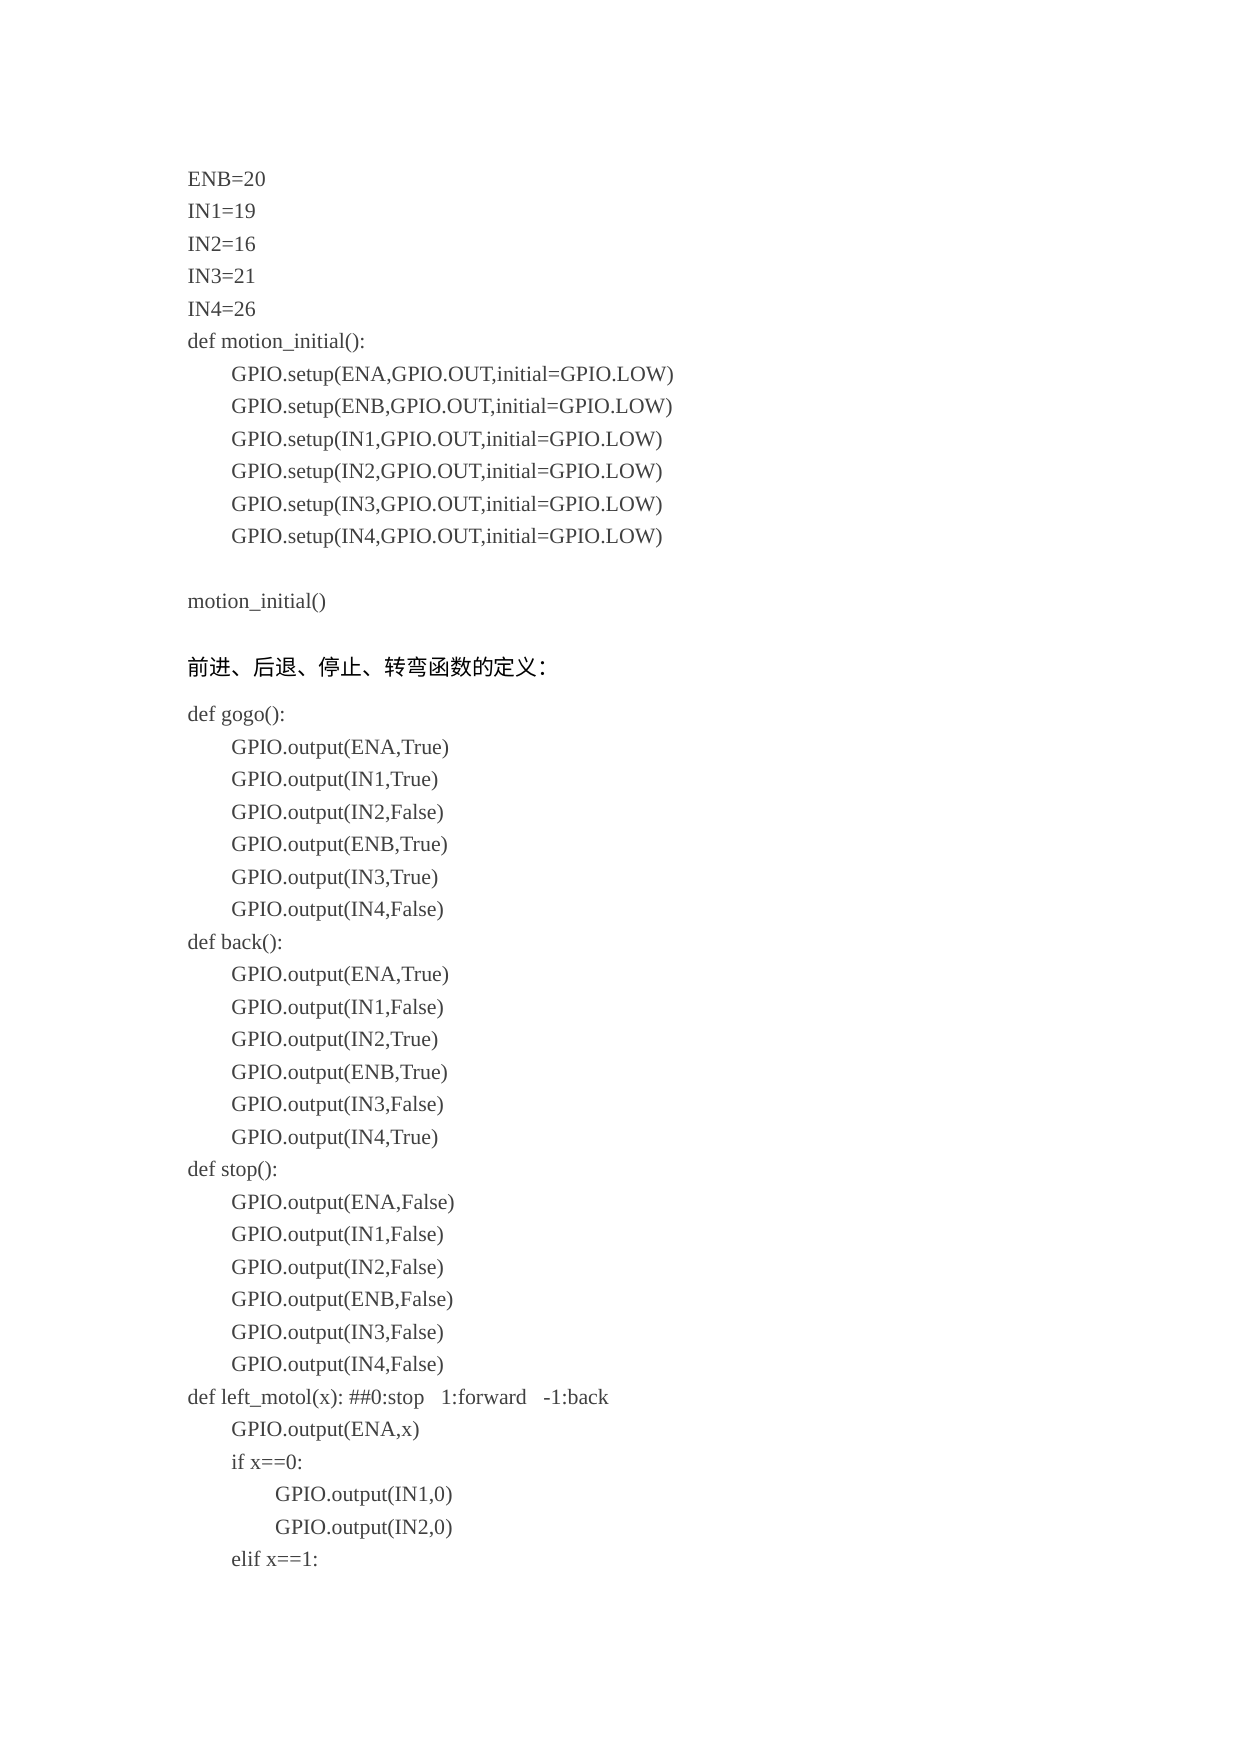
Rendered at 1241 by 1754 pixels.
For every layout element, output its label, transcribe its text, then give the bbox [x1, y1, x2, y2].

text GPIO.output(ENA,False) [187, 1185, 1053, 1218]
text GPIO.output(IN1,0) [187, 1478, 1053, 1510]
text GPIO.output(ENA,True) [187, 730, 1053, 763]
text GPIO.output(IN3,False) [187, 1088, 1053, 1120]
text if x==0: [187, 1445, 1053, 1478]
text 前进、后退、停止、转弯函数的定义： [187, 649, 1053, 682]
text GPIO.output(IN1,True) [187, 763, 1053, 795]
text GPIO.output(IN4,True) [187, 1120, 1053, 1153]
text GPIO.output(ENB,True) [187, 828, 1053, 860]
text GPIO.output(ENB,True) [187, 1055, 1053, 1088]
text GPIO.setup(ENA,GPIO.OUT,initial=GPIO.LOW) [187, 357, 1053, 389]
text GPIO.output(IN1,False) [187, 1218, 1053, 1250]
text def left_motol(x): ##0:stop 1:forward -1:back [187, 1380, 1053, 1413]
text def back(): [187, 925, 1053, 958]
text GPIO.output(IN4,False) [187, 1348, 1053, 1380]
text GPIO.setup(IN1,GPIO.OUT,initial=GPIO.LOW) [187, 422, 1053, 454]
text IN1=19 [187, 194, 1053, 227]
text GPIO.output(IN2,False) [187, 795, 1053, 828]
text ENB=20 [187, 162, 1053, 194]
text GPIO.output(IN1,False) [187, 990, 1053, 1023]
text GPIO.output(IN2,True) [187, 1023, 1053, 1055]
text GPIO.setup(IN4,GPIO.OUT,initial=GPIO.LOW) [187, 519, 1053, 552]
text GPIO.setup(IN2,GPIO.OUT,initial=GPIO.LOW) [187, 454, 1053, 487]
text GPIO.output(IN3,False) [187, 1315, 1053, 1348]
text GPIO.output(IN2,False) [187, 1250, 1053, 1283]
text GPIO.output(IN3,True) [187, 860, 1053, 893]
text GPIO.setup(ENB,GPIO.OUT,initial=GPIO.LOW) [187, 389, 1053, 422]
text GPIO.output(ENA,True) [187, 958, 1053, 990]
text IN4=26 [187, 292, 1053, 324]
text elif x==1: [187, 1543, 1053, 1575]
text GPIO.output(IN2,0) [187, 1510, 1053, 1543]
text IN2=16 [187, 227, 1053, 259]
text motion_initial() [187, 584, 1053, 617]
text def motion_initial(): [187, 324, 1053, 357]
text GPIO.setup(IN3,GPIO.OUT,initial=GPIO.LOW) [187, 487, 1053, 519]
text def gogo(): [187, 698, 1053, 730]
text GPIO.output(IN4,False) [187, 893, 1053, 925]
text IN3=21 [187, 259, 1053, 292]
text GPIO.output(ENB,False) [187, 1283, 1053, 1315]
text GPIO.output(ENA,x) [187, 1413, 1053, 1445]
text def stop(): [187, 1153, 1053, 1185]
